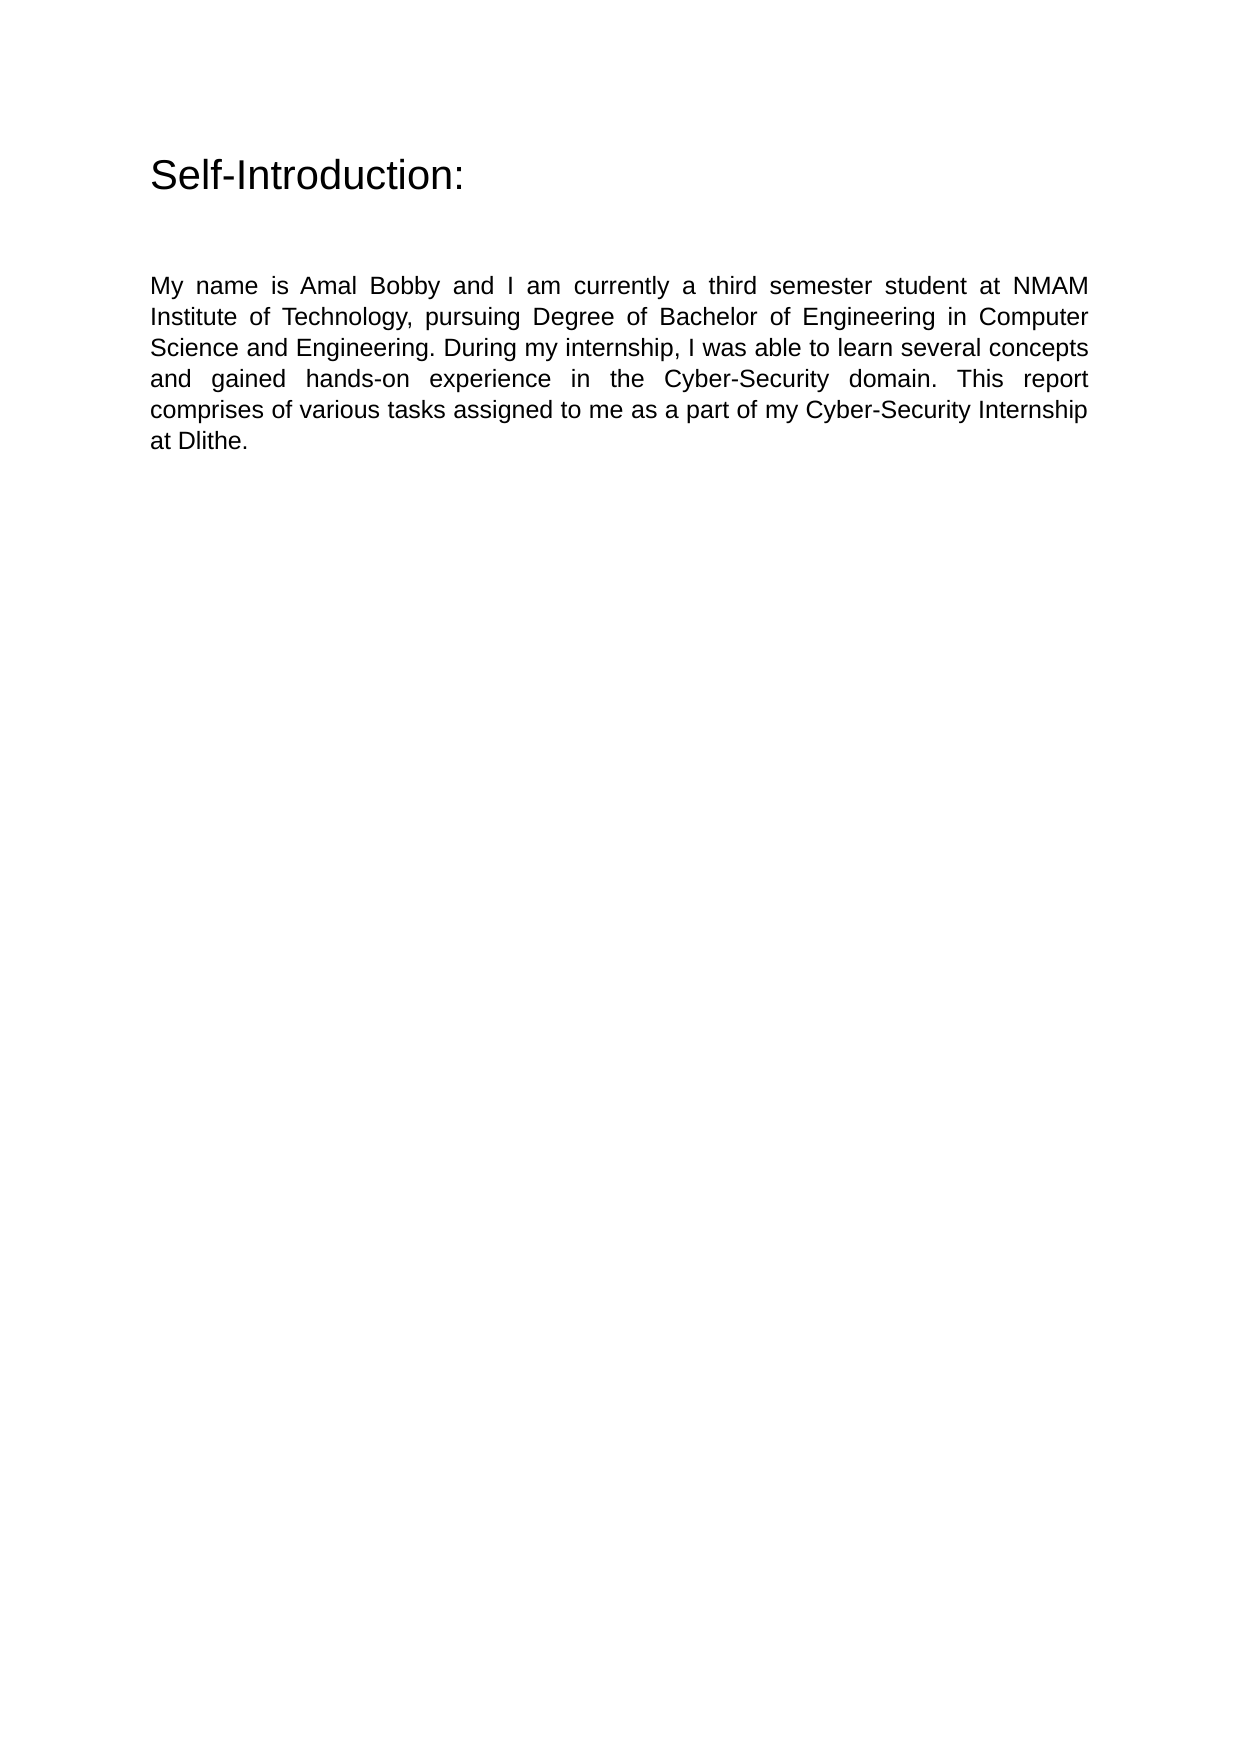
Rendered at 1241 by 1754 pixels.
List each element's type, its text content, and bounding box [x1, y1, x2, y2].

text Self-Introduction: [150, 150, 1090, 198]
text My name is Amal Bobby and I am currently a third semester student at NMAM Institute of Technology, pursuing Degree of Bachelor of Engineering in Computer Science and Engineering. During my internship, I was able to learn several concepts and gained hands-on experience in the Cyber-Security domain. This report comprises of various tasks assigned to me as a part of my Cyber-Security Internship at Dlithe. [150, 271, 1090, 455]
